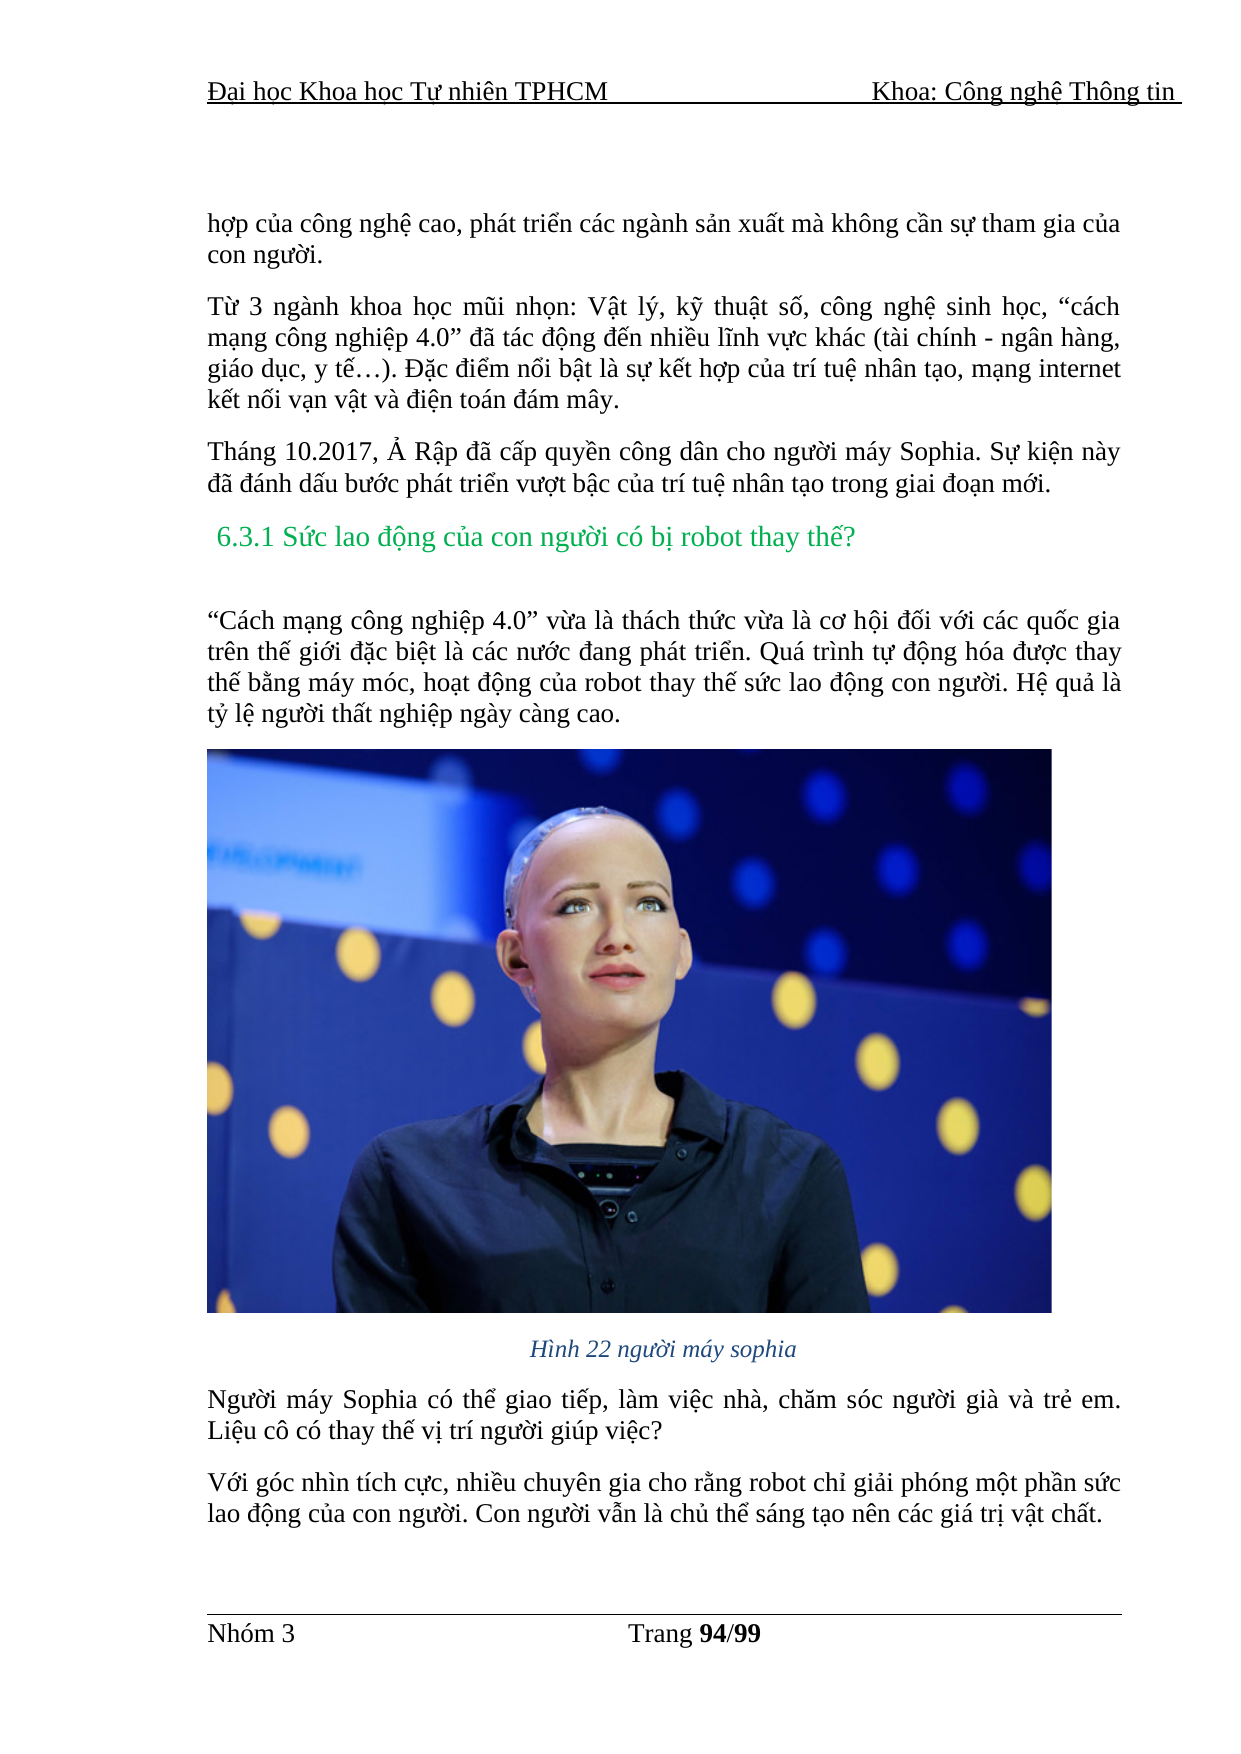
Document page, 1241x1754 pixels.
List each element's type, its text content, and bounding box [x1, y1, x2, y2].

text “Cách mạng công nghiệp 4.0” vừa là thách thức vừa là cơ hội đối với các quốc gia trên thế giới đặc biệt là các nước đang phát triển. Quá trình tự động hóa được thay thế bằng máy móc, hoạt động của robot thay thế sức lao động con người. Hệ quả là tỷ lệ người thất nghiệp ngày càng cao. [207, 604, 1122, 729]
text Người máy Sophia có thể giao tiếp, làm việc nhà, chăm sóc người già và trẻ em. Liệu cô có thay thế vị trí người giúp việc? [207, 1383, 1122, 1446]
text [207, 207, 1122, 269]
text Với góc nhìn tích cực, nhiều chuyên gia cho rằng robot chỉ giải phóng một phần sức lao động của con người. Con người vẫn là chủ thể sáng tạo nên các giá trị vật chất. [207, 1466, 1122, 1529]
subtitle 6.3.1 Sức lao động của con người có bị robot thay thế? [216, 519, 1122, 552]
text Hình 22 người máy sophia [207, 1334, 1122, 1362]
text Tháng 10.2017, Ả Rập đã cấp quyền công dân cho người máy Sophia. Sự kiện này đã đánh dấu bước phát triển vượt bậc của trí tuệ nhân tạo trong giai đoạn mới. [207, 436, 1122, 498]
picture [207, 749, 1052, 1313]
text Từ 3 ngành khoa học mũi nhọn: Vật lý, kỹ thuật số, công nghệ sinh học, “cách mạng công nghiệp 4.0” đã tác động đến nhiều lĩnh vực khác (tài chính - ngân hàng, giáo dục, y tế…). Đặc điểm nổi bật là sự kết hợp của trí tuệ nhân tạo, mạng internet kết nối vạn vật và điện toán đám mây. [207, 290, 1122, 415]
